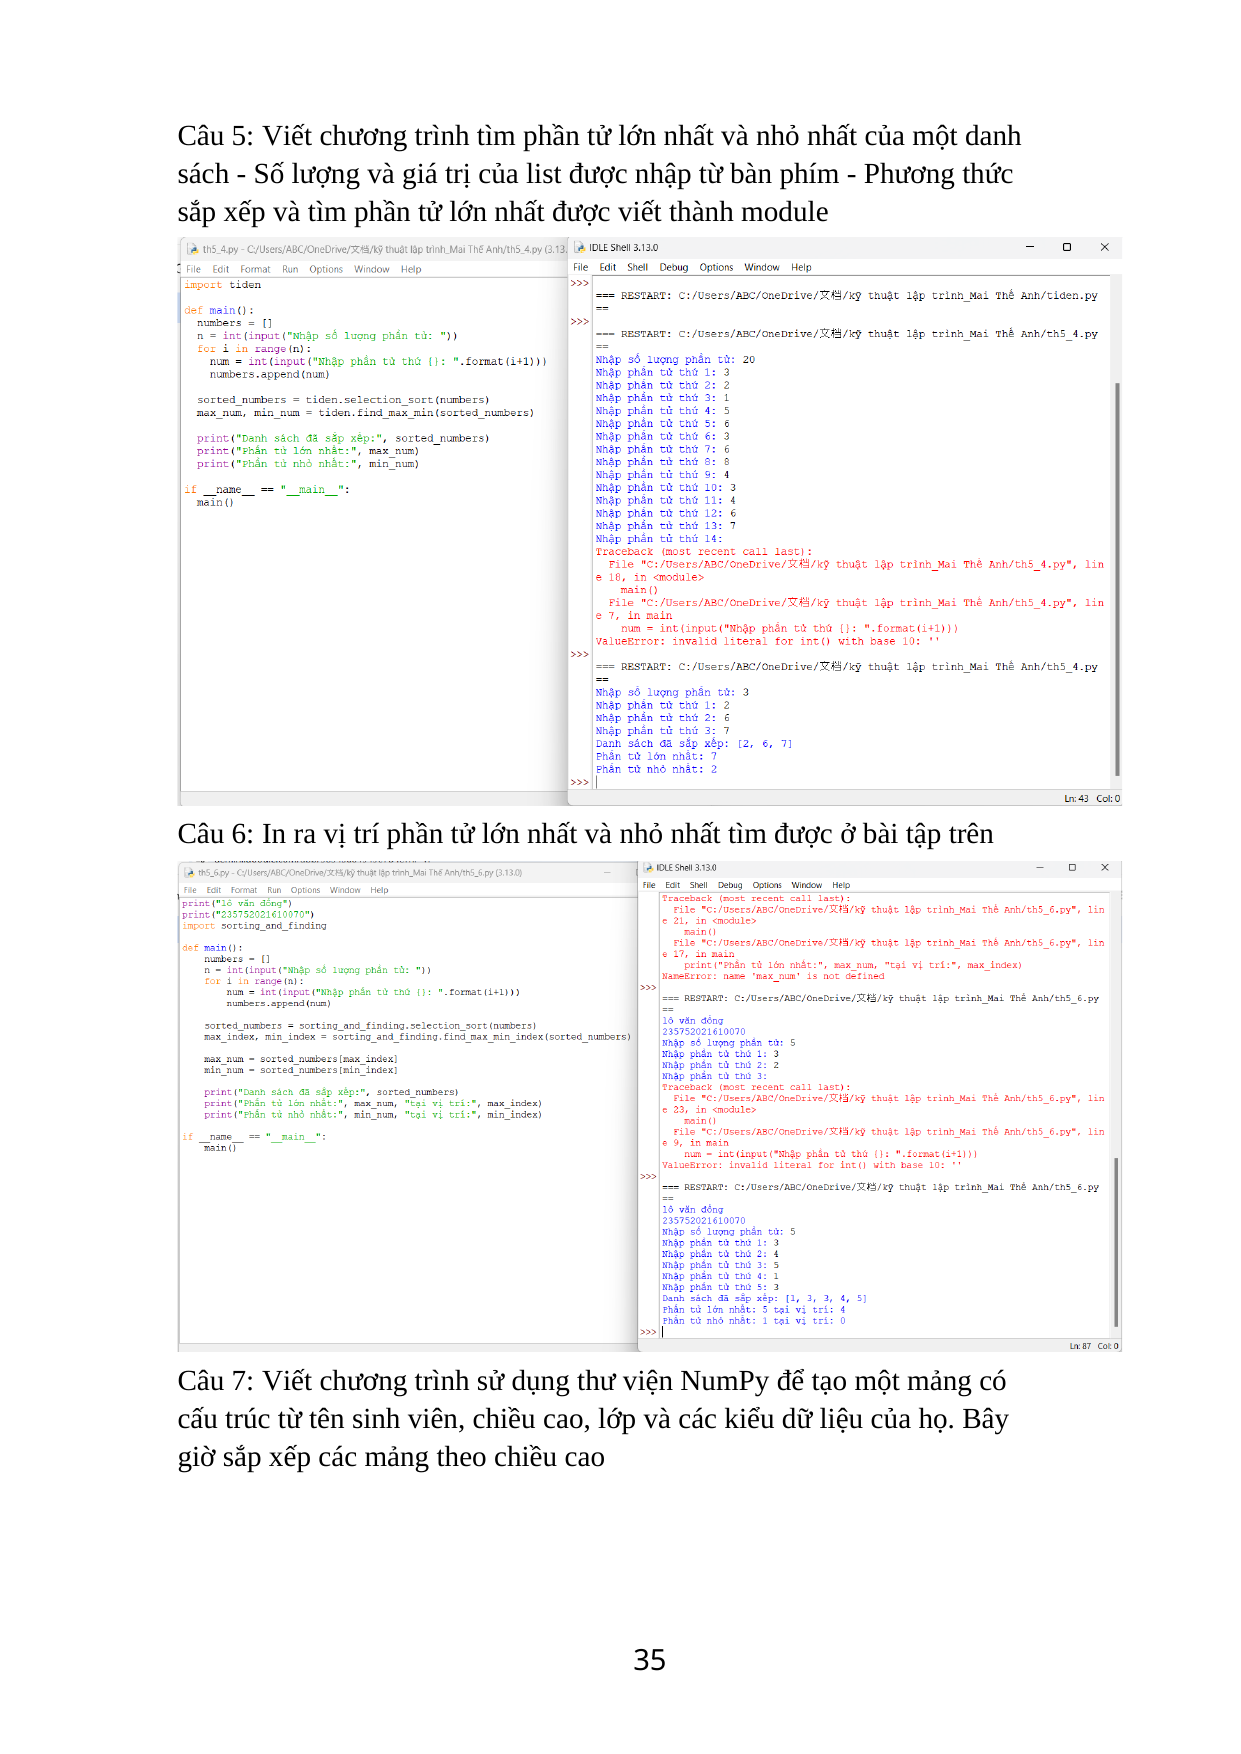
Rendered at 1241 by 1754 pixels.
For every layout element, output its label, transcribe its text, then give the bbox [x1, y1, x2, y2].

picture [177, 861, 1123, 1352]
text Câu 6: In ra vị trí phần tử lớn nhất và nhỏ nhất tìm được ở bài tập trên [177, 817, 1041, 850]
picture [177, 237, 1123, 806]
text Câu 7: Viết chương trình sử dụng thư viện NumPy để tạo một mảng có cấu trúc từ tên sinh viên, chiều cao, lớp và các kiểu dữ liệu của họ. Bây giờ sắp xếp các mảng theo chiều cao [177, 1363, 1041, 1473]
text Câu 5: Viết chương trình tìm phần tử lớn nhất và nhỏ nhất của một danh sách - Số lượng và giá trị của list được nhập từ bàn phím - Phương thức sắp xếp và tìm phần tử lớn nhất được viết thành module [177, 118, 1041, 227]
